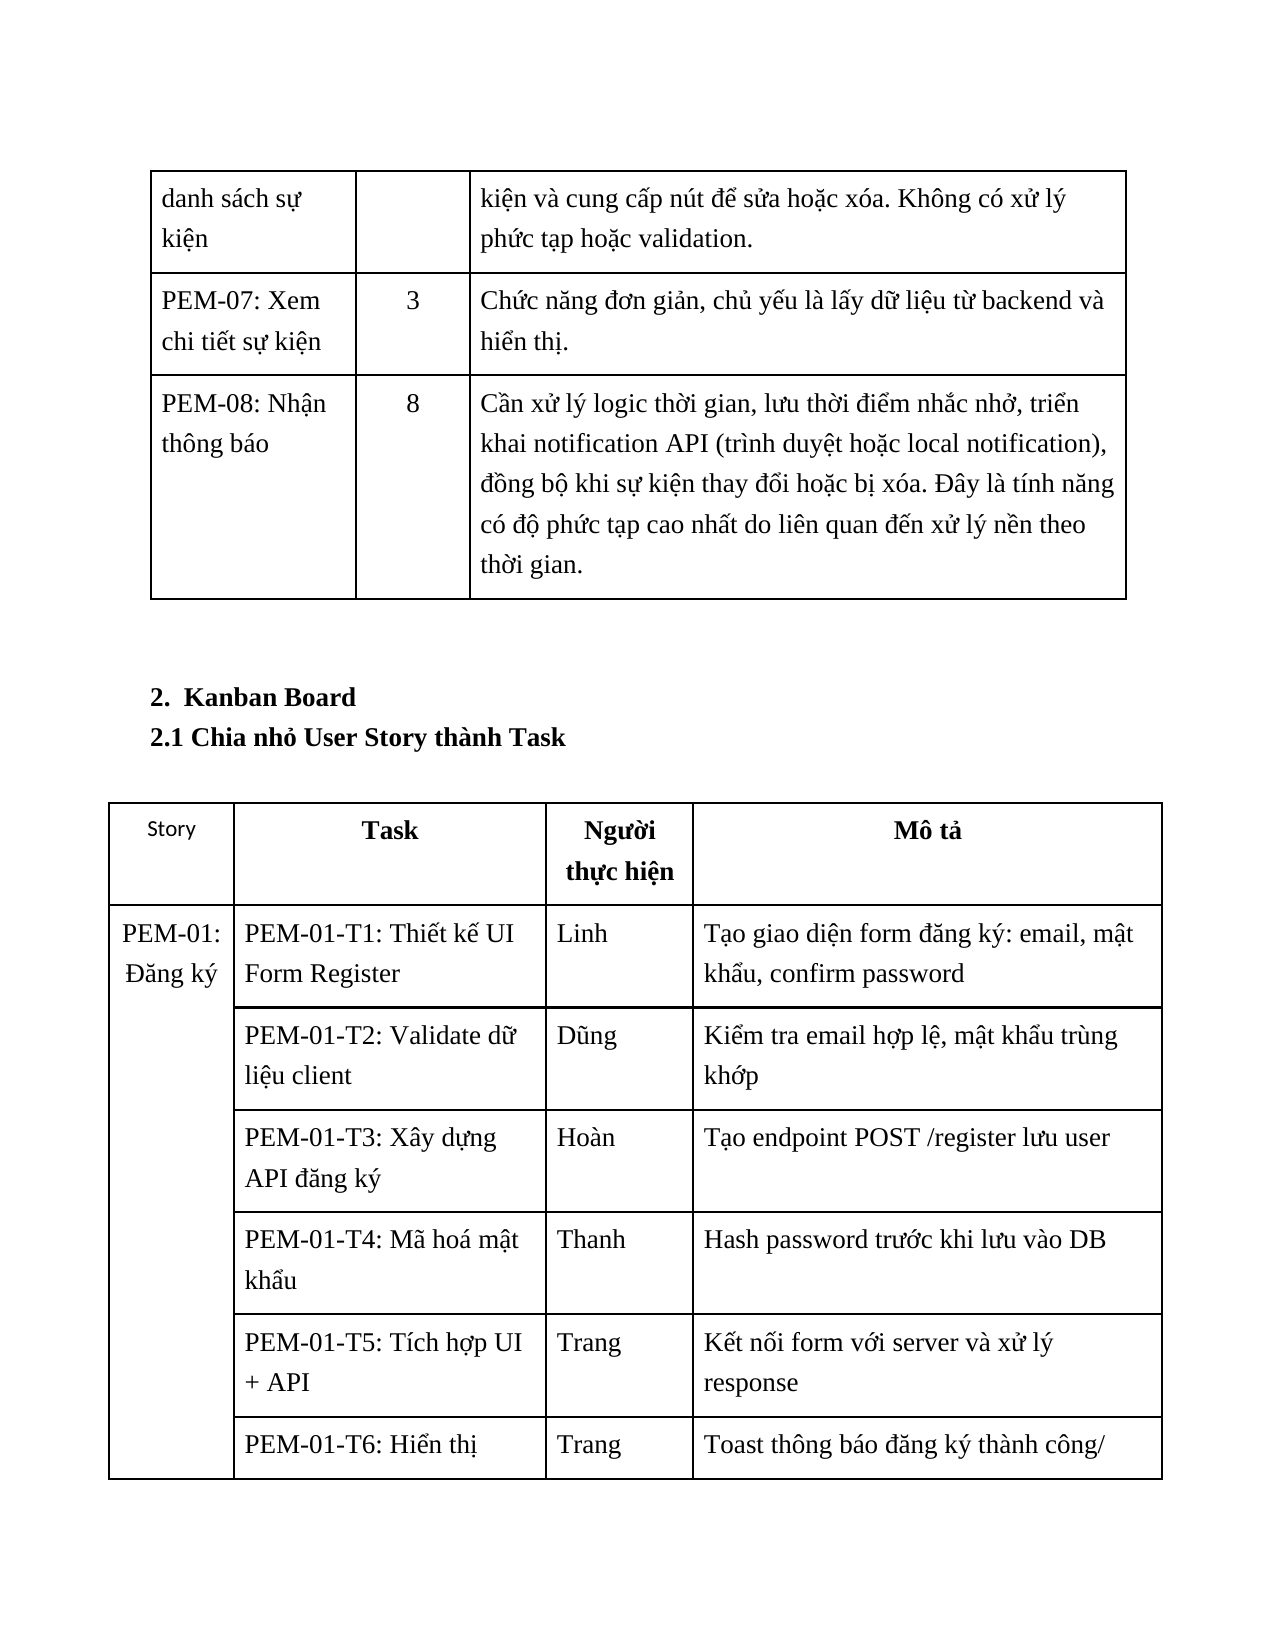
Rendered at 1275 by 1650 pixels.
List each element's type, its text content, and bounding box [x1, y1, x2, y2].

subtitle 2.1 Chia nhỏ User Story thành Task [150, 721, 1125, 752]
subtitle 2. Kanban Board [150, 681, 1125, 712]
